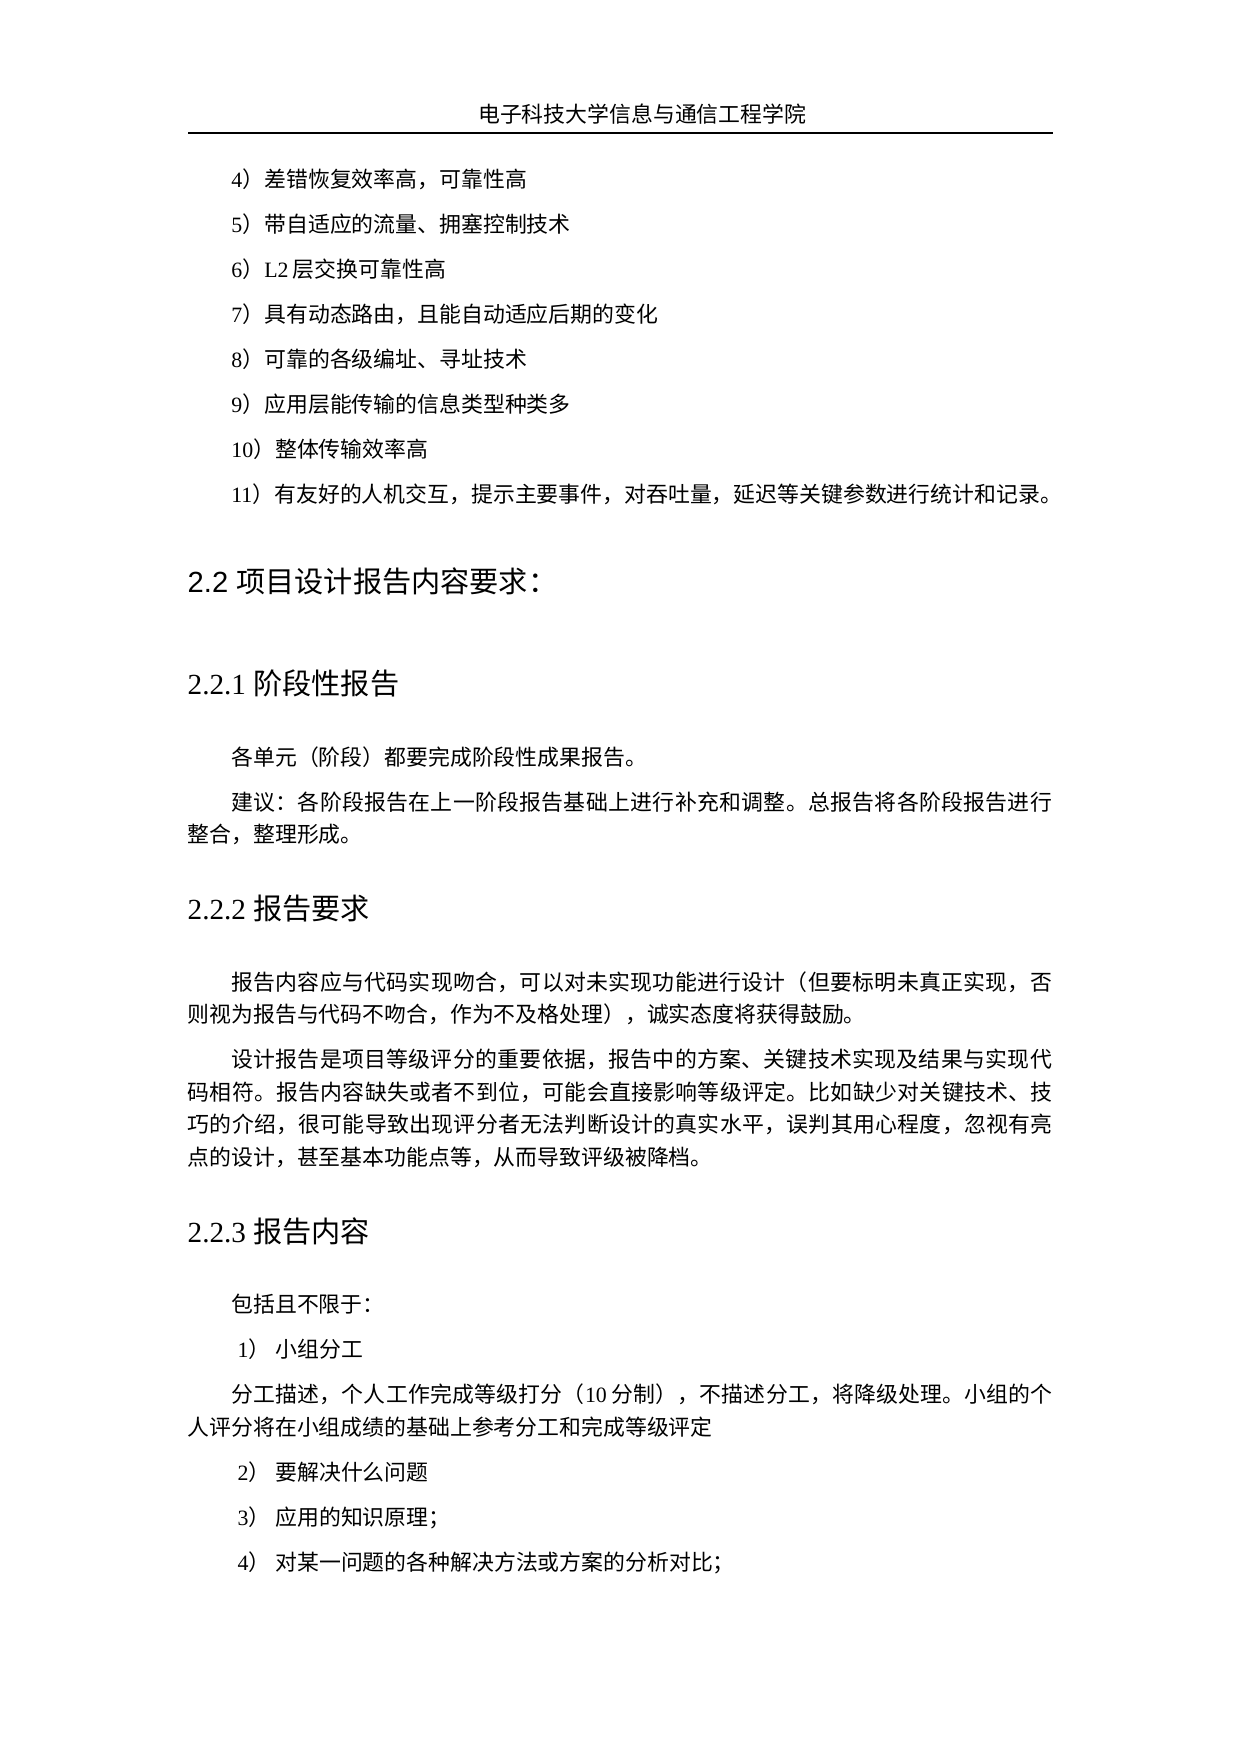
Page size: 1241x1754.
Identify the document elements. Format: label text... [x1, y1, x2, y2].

subtitle 项目设计报告内容要求： [187, 547, 1053, 612]
text 5）带自适应的流量、拥塞控制技术 [187, 207, 1053, 239]
text 6）L2层交换可靠性高 [187, 252, 1053, 284]
text 4）差错恢复效率高，可靠性高 [187, 162, 1053, 194]
subtitle 报告要求 [187, 874, 1053, 939]
subtitle 阶段性报告 [187, 649, 1053, 714]
text 9）应用层能传输的信息类型种类多 [187, 387, 1053, 419]
text 包括且不限于： [187, 1287, 1053, 1319]
subtitle 报告内容 [187, 1197, 1053, 1262]
text 11）有友好的人机交互，提示主要事件，对吞吐量，延迟等关键参数进行统计和记录。 [187, 477, 1053, 509]
text 设计报告是项目等级评分的重要依据，报告中的方案、关键技术实现及结果与实现代码相符。报告内容缺失或者不到位，可能会直接影响等级评定。比如缺少对关键技术、技巧的介绍，很可能导致出现评分者无法判断设计的真实水平，误判其用心程度，忽视有亮点的设计，甚至基本功能点等，从而导致评级被降档。 [187, 1042, 1053, 1172]
text 报告内容应与代码实现吻合，可以对未实现功能进行设计（但要标明未真正实现，否则视为报告与代码不吻合，作为不及格处理），诚实态度将获得鼓励。 [187, 964, 1053, 1029]
text 各单元（阶段）都要完成阶段性成果报告。 [187, 739, 1053, 772]
list 要解决什么问题 [237, 1454, 1053, 1487]
text 建议：各阶段报告在上一阶段报告基础上进行补充和调整。总报告将各阶段报告进行整合，整理形成。 [187, 784, 1053, 849]
list 应用的知识原理； [237, 1499, 1053, 1532]
text 分工描述，个人工作完成等级打分（10分制），不描述分工，将降级处理。小组的个人评分将在小组成绩的基础上参考分工和完成等级评定 [187, 1377, 1053, 1442]
text 8）可靠的各级编址、寻址技术 [187, 342, 1053, 374]
list 小组分工 [237, 1332, 1053, 1364]
text 10）整体传输效率高 [187, 432, 1053, 464]
text 7）具有动态路由，且能自动适应后期的变化 [187, 297, 1053, 329]
list 对某一问题的各种解决方法或方案的分析对比； [237, 1544, 1053, 1577]
